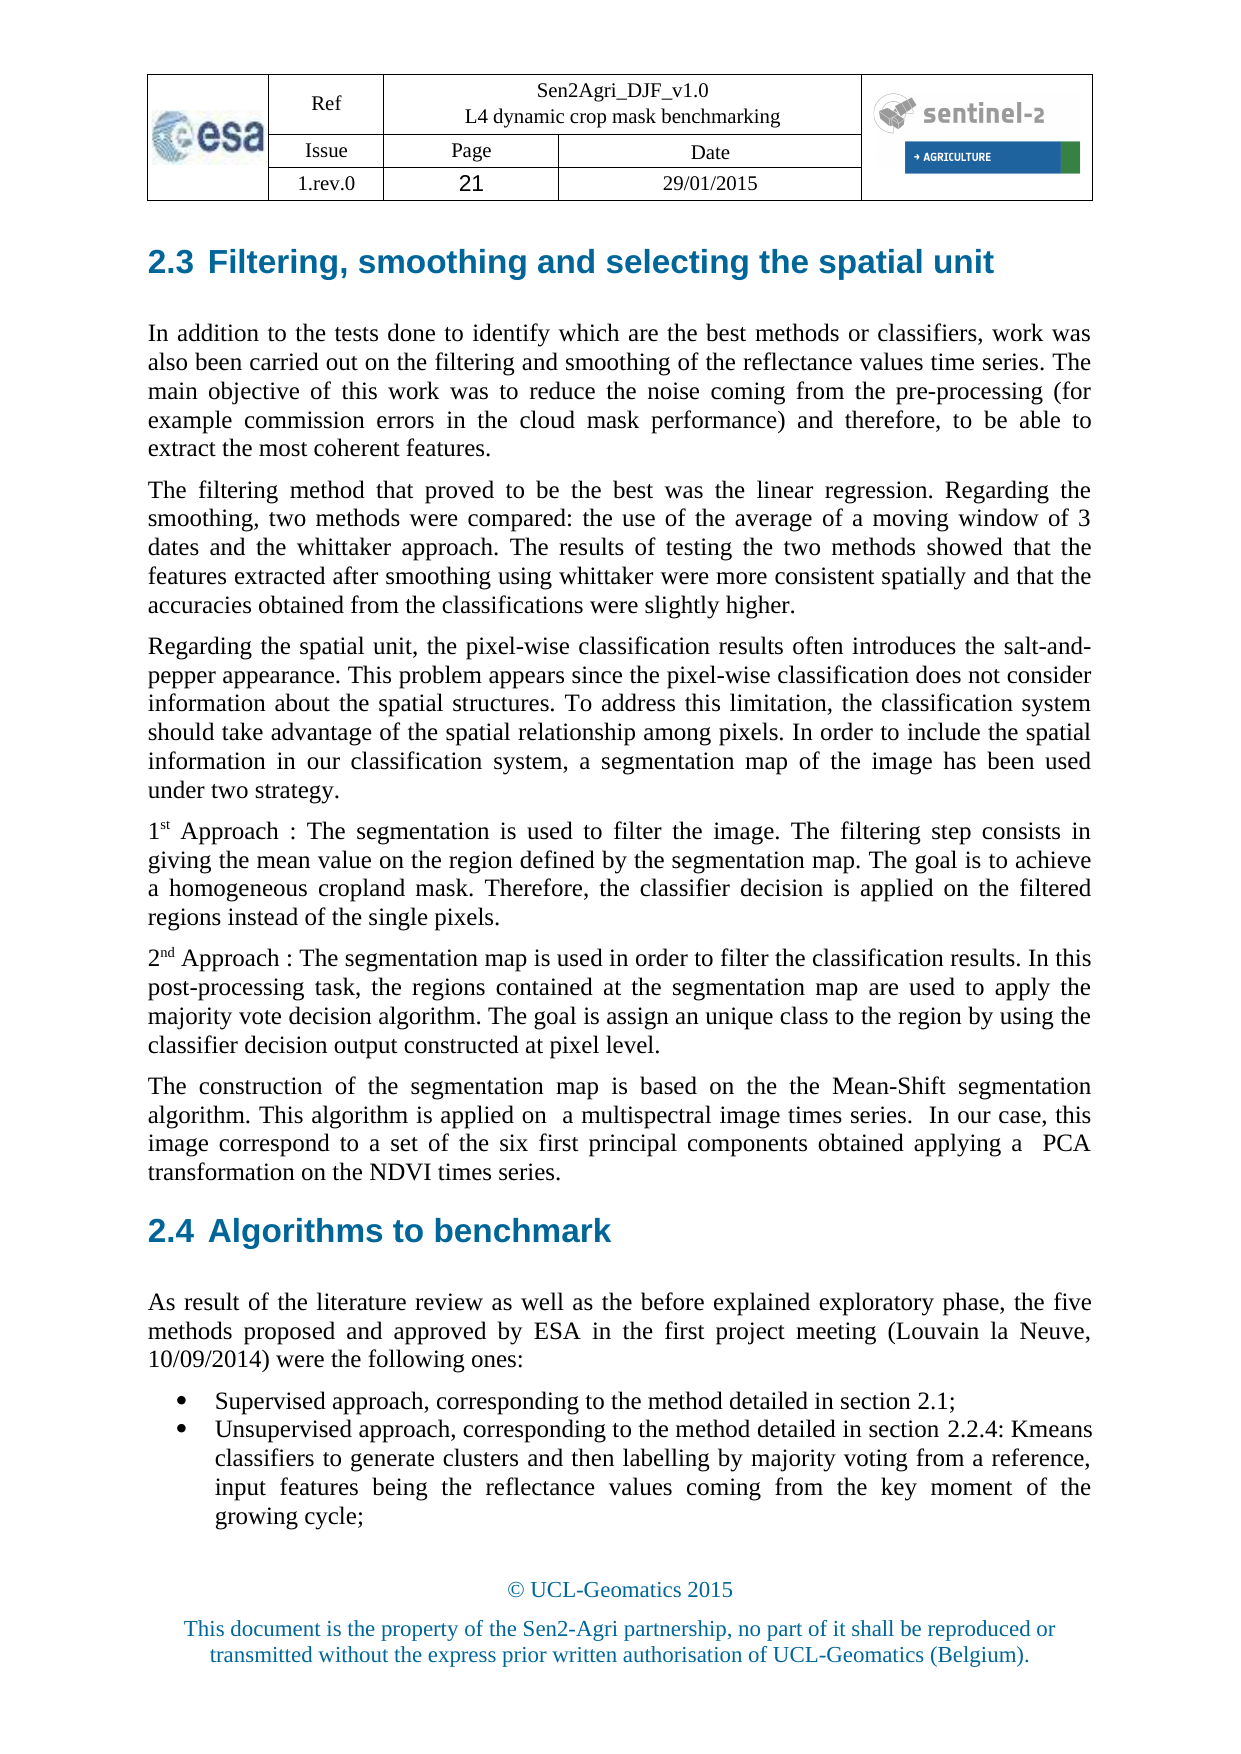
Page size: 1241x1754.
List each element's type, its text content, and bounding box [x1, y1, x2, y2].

picture [873, 93, 1080, 174]
list Unsupervised approach, corresponding to the method detailed in section 2.2.4: Kmeans classifiers to generate clusters and then labelling by majority voting from a reference, input features being the reflectance values coming from the key moment of the growing cycle; [177, 1414, 1093, 1529]
subtitle Filtering, smoothing and selecting the spatial unit [148, 243, 1093, 281]
text As result of the literature review as well as the before explained exploratory phase, the five methods proposed and approved by ESA in the first project meeting (Louvain la Neuve, 10/09/2014) were the following ones: [148, 1287, 1093, 1373]
text The filtering method that proved to be the best was the linear regression. Regarding the smoothing, two methods were compared: the use of the average of a moving window of 3 dates and the whittaker approach. The results of testing the two methods showed that the features extracted after smoothing using whittaker were more consistent spatially and that the accuracies obtained from the classifications were slightly higher. [148, 475, 1093, 618]
list Supervised approach, corresponding to the method detailed in section 2.1; [177, 1386, 1093, 1414]
picture [564, 1651, 570, 1658]
subtitle Algorithms to benchmark [148, 1211, 1093, 1249]
text In addition to the tests done to identify which are the best methods or classifiers, work was also been carried out on the filtering and smoothing of the reflectance values time series. The main objective of this work was to reduce the noise coming from the pre-processing (for example commission errors in the cloud mask performance) and therefore, to be able to extract the most coherent features. [148, 318, 1093, 462]
picture [151, 110, 265, 165]
picture [508, 1582, 523, 1597]
text 1st Approach : The segmentation is used to filter the image. The filtering step consists in giving the mean value on the region defined by the segmentation map. The goal is to achieve a homogeneous cropland mask. Therefore, the classifier decision is applied on the filtered regions instead of the single pixels. [148, 816, 1093, 931]
text 2nd Approach : The segmentation map is used in order to filter the classification results. In this post-processing task, the regions contained at the segmentation map are used to apply the majority vote decision algorithm. The goal is assign an unique class to the region by using the classifier decision output constructed at pixel level. [148, 943, 1093, 1058]
text The construction of the segmentation map is based on the the Mean-Shift segmentation algorithm. This algorithm is applied on a multispectral image times series. In our case, this image correspond to a set of the six first principal components obtained applying a PCA transformation on the NDVI times series. [148, 1071, 1093, 1186]
text Regarding the spatial unit, the pixel-wise classification results often introduces the salt-and-pepper appearance. This problem appears since the pixel-wise classification does not consider information about the spatial structures. To address this limitation, the classification system should take advantage of the spatial relationship among pixels. In order to include the spatial information in our classification system, a segmentation map of the image has been used under two strategy. [148, 631, 1093, 803]
